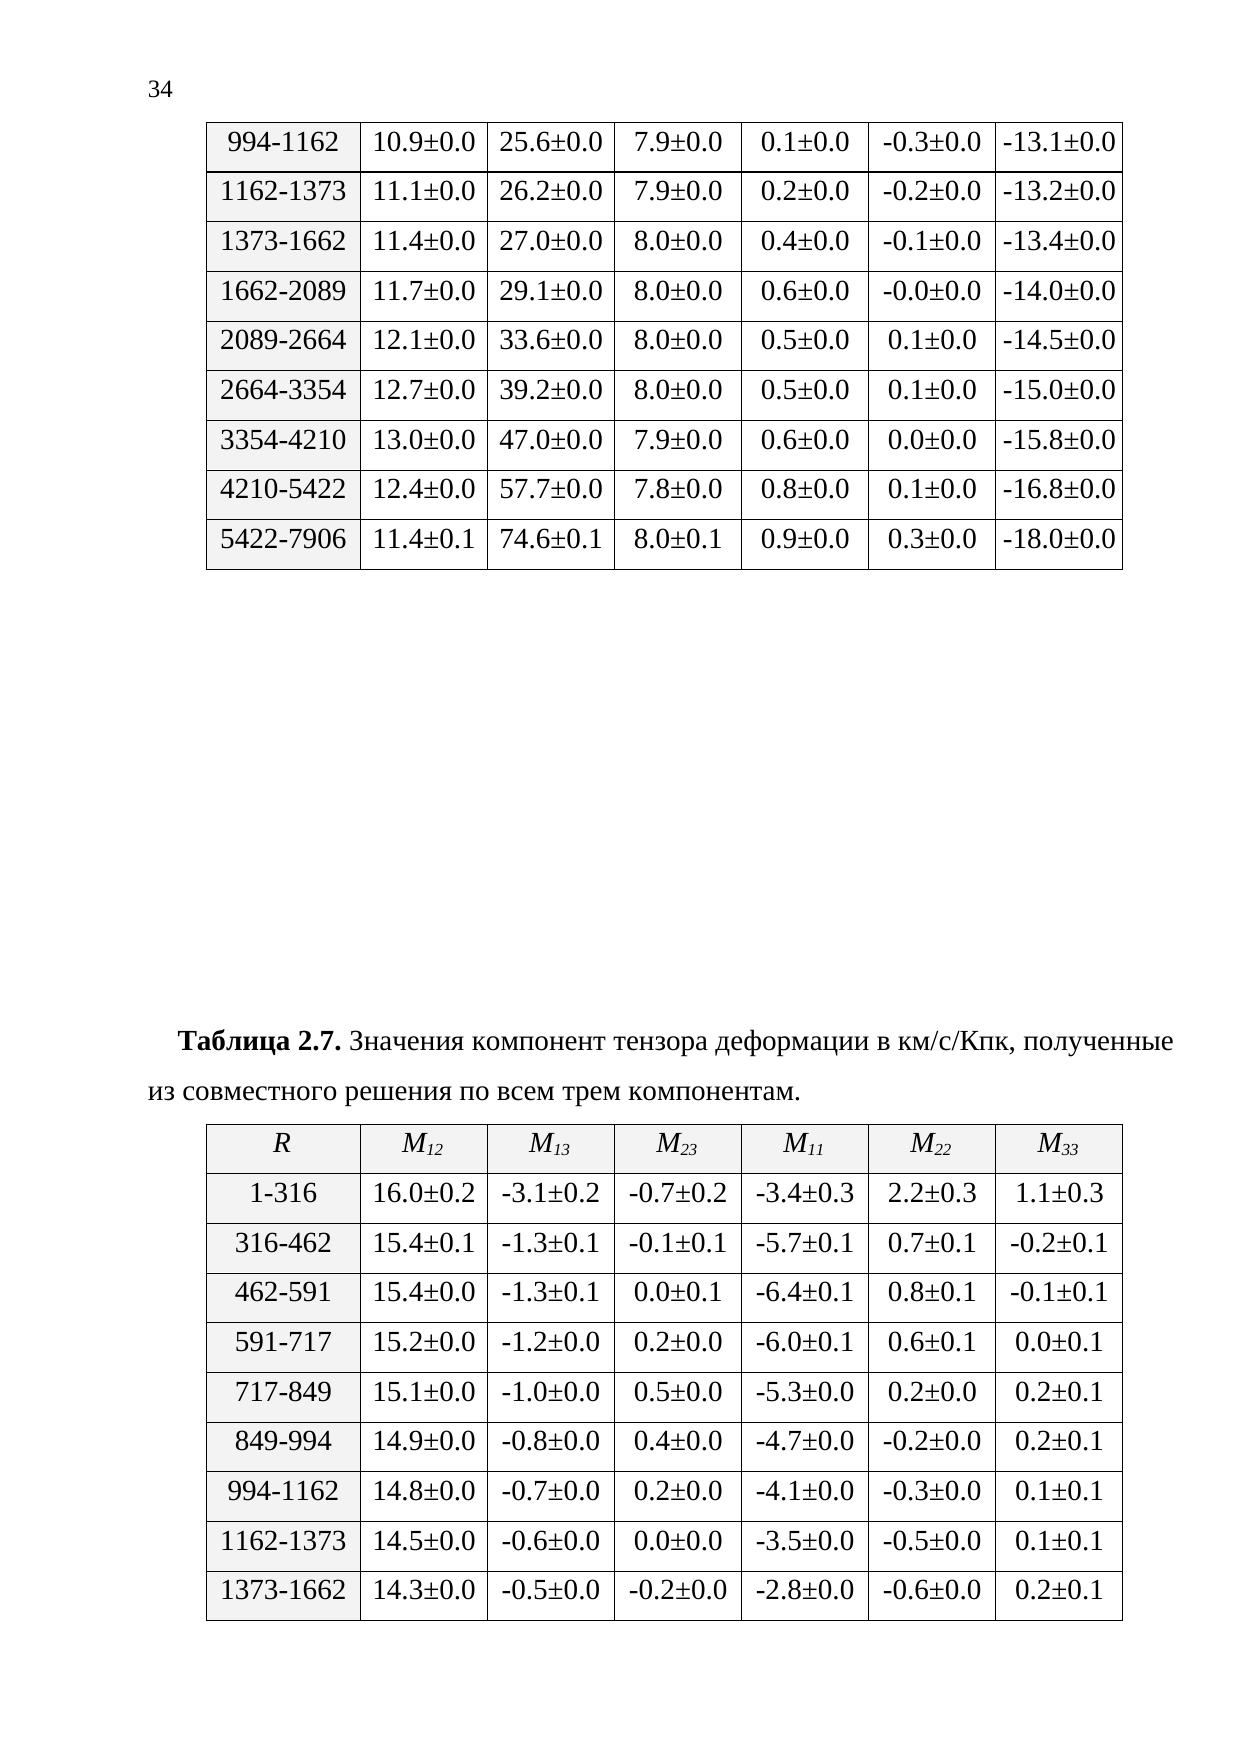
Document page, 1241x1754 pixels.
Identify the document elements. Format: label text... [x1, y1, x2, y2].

table_cell 2664-3354 [207, 371, 360, 420]
table_cell 1373-1662 [207, 222, 360, 271]
table_cell 15.2±0.0 [361, 1323, 487, 1372]
table_cell 14.8±0.0 [361, 1472, 487, 1521]
table_cell 0.1±0.0 [869, 371, 995, 420]
table_cell 0.0±0.1 [996, 1323, 1122, 1372]
table_cell 0.5±0.0 [742, 371, 868, 420]
table_cell 11.4±0.0 [361, 222, 487, 271]
table_cell 14.9±0.0 [361, 1423, 487, 1471]
table_cell -0.6±0.0 [869, 1572, 995, 1620]
table_cell -4.7±0.0 [742, 1423, 868, 1471]
table_cell -5.7±0.1 [742, 1224, 868, 1272]
table_cell -13.4±0.0 [996, 222, 1122, 271]
table_cell -0.6±0.0 [488, 1522, 614, 1571]
table_cell -0.2±0.1 [996, 1224, 1122, 1272]
table_cell 12.7±0.0 [361, 371, 487, 420]
table_cell 8.0±0.0 [615, 322, 741, 370]
table_cell 47.0±0.0 [488, 421, 614, 469]
table_cell 33.6±0.0 [488, 322, 614, 370]
table_cell 994-1162 [207, 123, 360, 171]
table_cell -0.7±0.0 [488, 1472, 614, 1521]
table_cell -2.8±0.0 [742, 1572, 868, 1620]
table_cell -0.3±0.0 [869, 123, 995, 171]
table_cell 0.2±0.0 [615, 1323, 741, 1372]
table_cell -0.2±0.0 [869, 173, 995, 221]
table_cell -0.1±0.1 [996, 1274, 1122, 1322]
table_cell -15.8±0.0 [996, 421, 1122, 469]
table_cell 26.2±0.0 [488, 173, 614, 221]
table_cell 0.7±0.1 [869, 1224, 995, 1272]
table_cell 0.3±0.0 [869, 520, 995, 569]
table_header M11 [742, 1125, 868, 1173]
table_cell 0.2±0.1 [996, 1373, 1122, 1422]
table_cell -0.7±0.2 [615, 1174, 741, 1223]
table_cell 0.0±0.0 [615, 1522, 741, 1571]
table_header M22 [869, 1125, 995, 1173]
table_cell 39.2±0.0 [488, 371, 614, 420]
table_cell -3.5±0.0 [742, 1522, 868, 1571]
table_cell 462-591 [207, 1274, 360, 1322]
table_cell 29.1±0.0 [488, 272, 614, 321]
table_cell 15.1±0.0 [361, 1373, 487, 1422]
table_cell 1162-1373 [207, 173, 360, 221]
table_cell 7.9±0.0 [615, 421, 741, 469]
table_cell -0.5±0.0 [869, 1522, 995, 1571]
table_cell -0.5±0.0 [488, 1572, 614, 1620]
table_cell 0.5±0.0 [742, 322, 868, 370]
table_cell -5.3±0.0 [742, 1373, 868, 1422]
table_cell 0.2±0.0 [742, 173, 868, 221]
table_cell 8.0±0.0 [615, 222, 741, 271]
table_cell -6.4±0.1 [742, 1274, 868, 1322]
table_cell -0.1±0.0 [869, 222, 995, 271]
table_cell -1.3±0.1 [488, 1224, 614, 1272]
table_cell 0.1±0.0 [869, 322, 995, 370]
table_cell 10.9±0.0 [361, 123, 487, 171]
table_cell 717-849 [207, 1373, 360, 1422]
table_cell 316-462 [207, 1224, 360, 1272]
table_cell 8.0±0.1 [615, 520, 741, 569]
table_cell 1-316 [207, 1174, 360, 1223]
table_cell 0.0±0.0 [869, 421, 995, 469]
table_cell -13.2±0.0 [996, 173, 1122, 221]
table_cell -3.1±0.2 [488, 1174, 614, 1223]
text Таблица 2.7. Значения компонент тензора деформации в км/с/Кпк, полученные из совместного решения по всем трем компонентам. [148, 1023, 1181, 1107]
table_cell -1.0±0.0 [488, 1373, 614, 1422]
table_cell 16.0±0.2 [361, 1174, 487, 1223]
table_cell -0.2±0.0 [869, 1423, 995, 1471]
table_cell 3354-4210 [207, 421, 360, 469]
table_cell 1662-2089 [207, 272, 360, 321]
table_cell 0.2±0.0 [869, 1373, 995, 1422]
table_cell 13.0±0.0 [361, 421, 487, 469]
table_cell 14.5±0.0 [361, 1522, 487, 1571]
table_cell 7.9±0.0 [615, 123, 741, 171]
table_cell 2.2±0.3 [869, 1174, 995, 1223]
table_cell -18.0±0.0 [996, 520, 1122, 569]
table_cell 0.8±0.1 [869, 1274, 995, 1322]
table_header M33 [996, 1125, 1122, 1173]
table_cell 0.8±0.0 [742, 471, 868, 519]
table_cell -14.5±0.0 [996, 322, 1122, 370]
table_cell 8.0±0.0 [615, 371, 741, 420]
table_cell -4.1±0.0 [742, 1472, 868, 1521]
table_cell 0.6±0.1 [869, 1323, 995, 1372]
table_cell -16.8±0.0 [996, 471, 1122, 519]
table_cell 1373-1662 [207, 1572, 360, 1620]
table_cell 0.6±0.0 [742, 272, 868, 321]
table_cell 0.4±0.0 [742, 222, 868, 271]
table_cell 0.2±0.0 [615, 1472, 741, 1521]
table_cell 12.1±0.0 [361, 322, 487, 370]
table_cell -15.0±0.0 [996, 371, 1122, 420]
table_cell -0.3±0.0 [869, 1472, 995, 1521]
table_header M13 [488, 1125, 614, 1173]
table_cell 8.0±0.0 [615, 272, 741, 321]
table_cell 11.7±0.0 [361, 272, 487, 321]
table_cell 0.6±0.0 [742, 421, 868, 469]
table_cell 11.4±0.1 [361, 520, 487, 569]
table_cell -0.0±0.0 [869, 272, 995, 321]
table_cell 57.7±0.0 [488, 471, 614, 519]
table_cell 0.9±0.0 [742, 520, 868, 569]
table_cell -13.1±0.0 [996, 123, 1122, 171]
table_cell -1.2±0.0 [488, 1323, 614, 1372]
table_cell 591-717 [207, 1323, 360, 1372]
table_cell 1162-1373 [207, 1522, 360, 1571]
table_cell 0.0±0.1 [615, 1274, 741, 1322]
table_cell -1.3±0.1 [488, 1274, 614, 1322]
table_cell 4210-5422 [207, 471, 360, 519]
table_cell 0.2±0.1 [996, 1572, 1122, 1620]
table_cell 0.2±0.1 [996, 1423, 1122, 1471]
table_cell 849-994 [207, 1423, 360, 1471]
table_header R [207, 1125, 360, 1173]
table_header M12 [361, 1125, 487, 1173]
table_cell 5422-7906 [207, 520, 360, 569]
table_cell -14.0±0.0 [996, 272, 1122, 321]
table_cell -0.2±0.0 [615, 1572, 741, 1620]
table_cell 0.4±0.0 [615, 1423, 741, 1471]
table_cell -6.0±0.1 [742, 1323, 868, 1372]
table_cell 7.8±0.0 [615, 471, 741, 519]
table_cell 25.6±0.0 [488, 123, 614, 171]
table_cell -3.4±0.3 [742, 1174, 868, 1223]
table_cell 1.1±0.3 [996, 1174, 1122, 1223]
table_cell 7.9±0.0 [615, 173, 741, 221]
table_cell 14.3±0.0 [361, 1572, 487, 1620]
table_cell 0.1±0.0 [742, 123, 868, 171]
table_cell 2089-2664 [207, 322, 360, 370]
table_cell 0.1±0.0 [869, 471, 995, 519]
table_cell 0.5±0.0 [615, 1373, 741, 1422]
table_cell 12.4±0.0 [361, 471, 487, 519]
table_cell 15.4±0.0 [361, 1274, 487, 1322]
table_header M23 [615, 1125, 741, 1173]
table_cell 27.0±0.0 [488, 222, 614, 271]
table_cell -0.8±0.0 [488, 1423, 614, 1471]
table_cell 74.6±0.1 [488, 520, 614, 569]
table_cell 0.1±0.1 [996, 1472, 1122, 1521]
table_cell 0.1±0.1 [996, 1522, 1122, 1571]
table_cell 11.1±0.0 [361, 173, 487, 221]
table_cell -0.1±0.1 [615, 1224, 741, 1272]
table_cell 994-1162 [207, 1472, 360, 1521]
table_cell 15.4±0.1 [361, 1224, 487, 1272]
